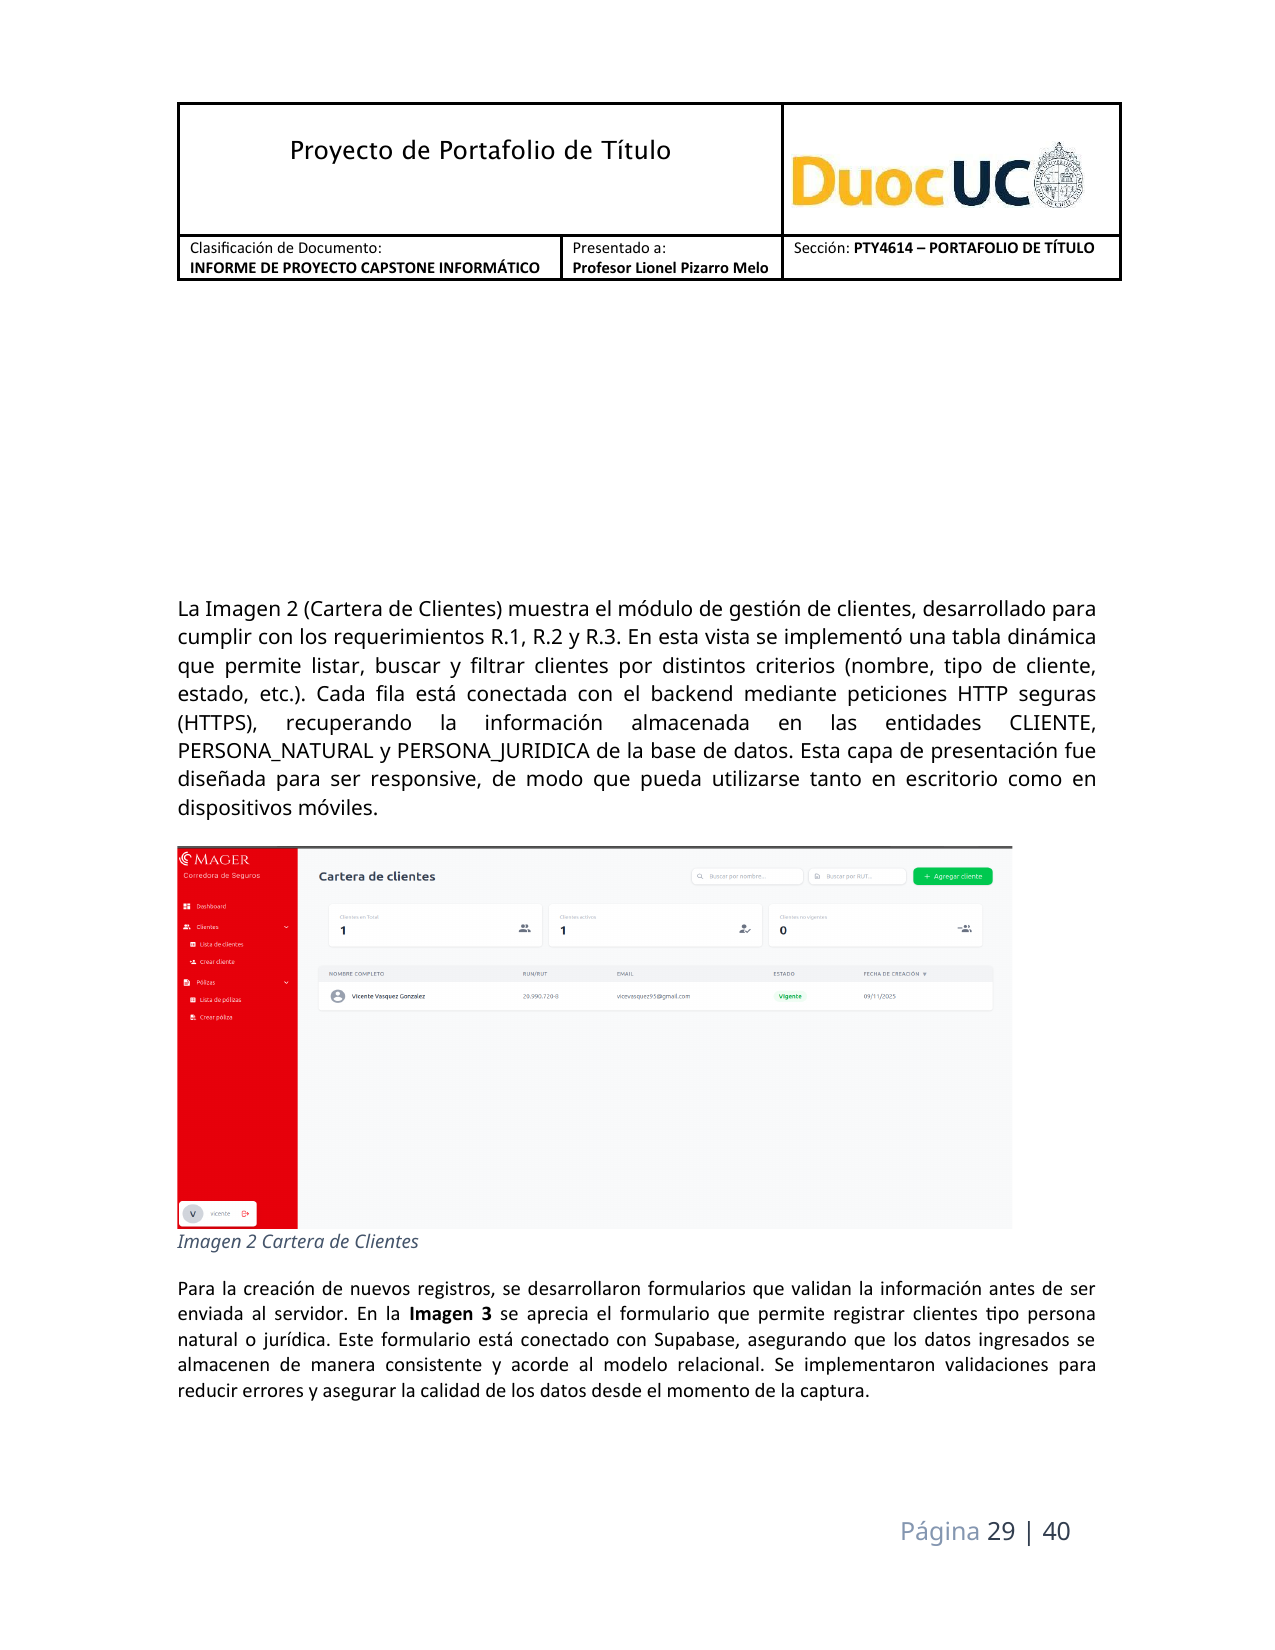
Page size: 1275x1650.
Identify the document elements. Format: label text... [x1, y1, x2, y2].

picture [177, 846, 1013, 1229]
text Para la creación de nuevos registros, se desarrollaron formularios que validan la información antes de ser enviada al servidor. En la Imagen 3 se aprecia el formulario que permite registrar clientes tipo persona natural o jurídica. Este formulario está conectado con Supabase, asegurando que los datos ingresados se almacenen de manera consistente y acorde al modelo relacional. Se implementaron validaciones para reducir errores y asegurar la calidad de los datos desde el momento de la captura. [177, 1275, 1098, 1402]
picture [791, 141, 1085, 208]
text Imagen 2 Cartera de Clientes [177, 1229, 1098, 1254]
text La Imagen 2 (Cartera de Clientes) muestra el módulo de gestión de clientes, desarrollado para cumplir con los requerimientos R.1, R.2 y R.3. En esta vista se implementó una tabla dinámica que permite listar, buscar y filtrar clientes por distintos criterios (nombre, tipo de cliente, estado, etc.). Cada fila está conectada con el backend mediante peticiones HTTP seguras (HTTPS), recuperando la información almacenada en las entidades CLIENTE, PERSONA_NATURAL y PERSONA_JURIDICA de la base de datos. Esta capa de presentación fue diseñada para ser responsive, de modo que pueda utilizarse tanto en escritorio como en dispositivos móviles. [177, 594, 1098, 821]
